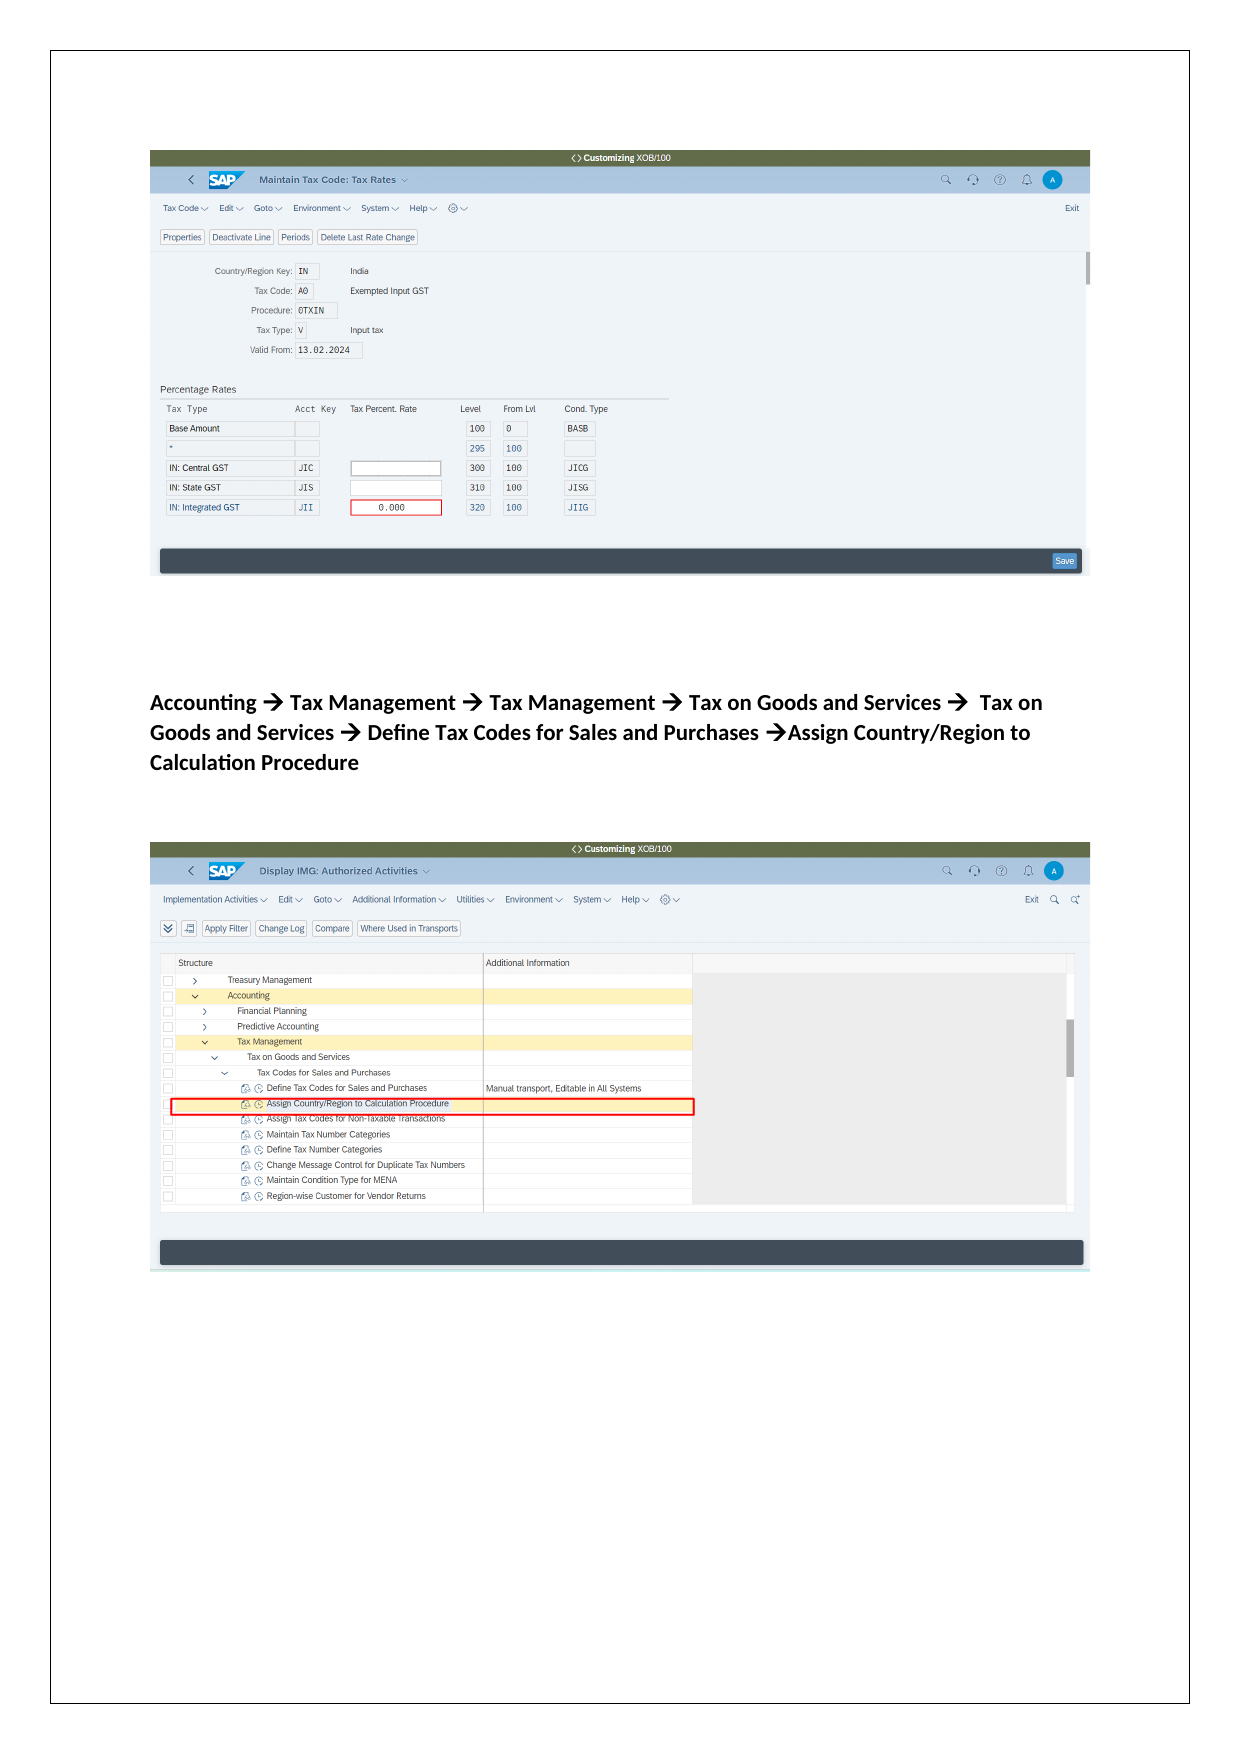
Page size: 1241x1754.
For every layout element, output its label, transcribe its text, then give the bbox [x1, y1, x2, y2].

picture [150, 842, 1091, 1272]
picture [150, 150, 1091, 576]
text Accounting Tax Management Tax Management Tax on Goods and Services Tax on Goods and Services Define Tax Codes for Sales and Purchases Assign Country/Region to Calculation Procedure [150, 688, 1090, 776]
